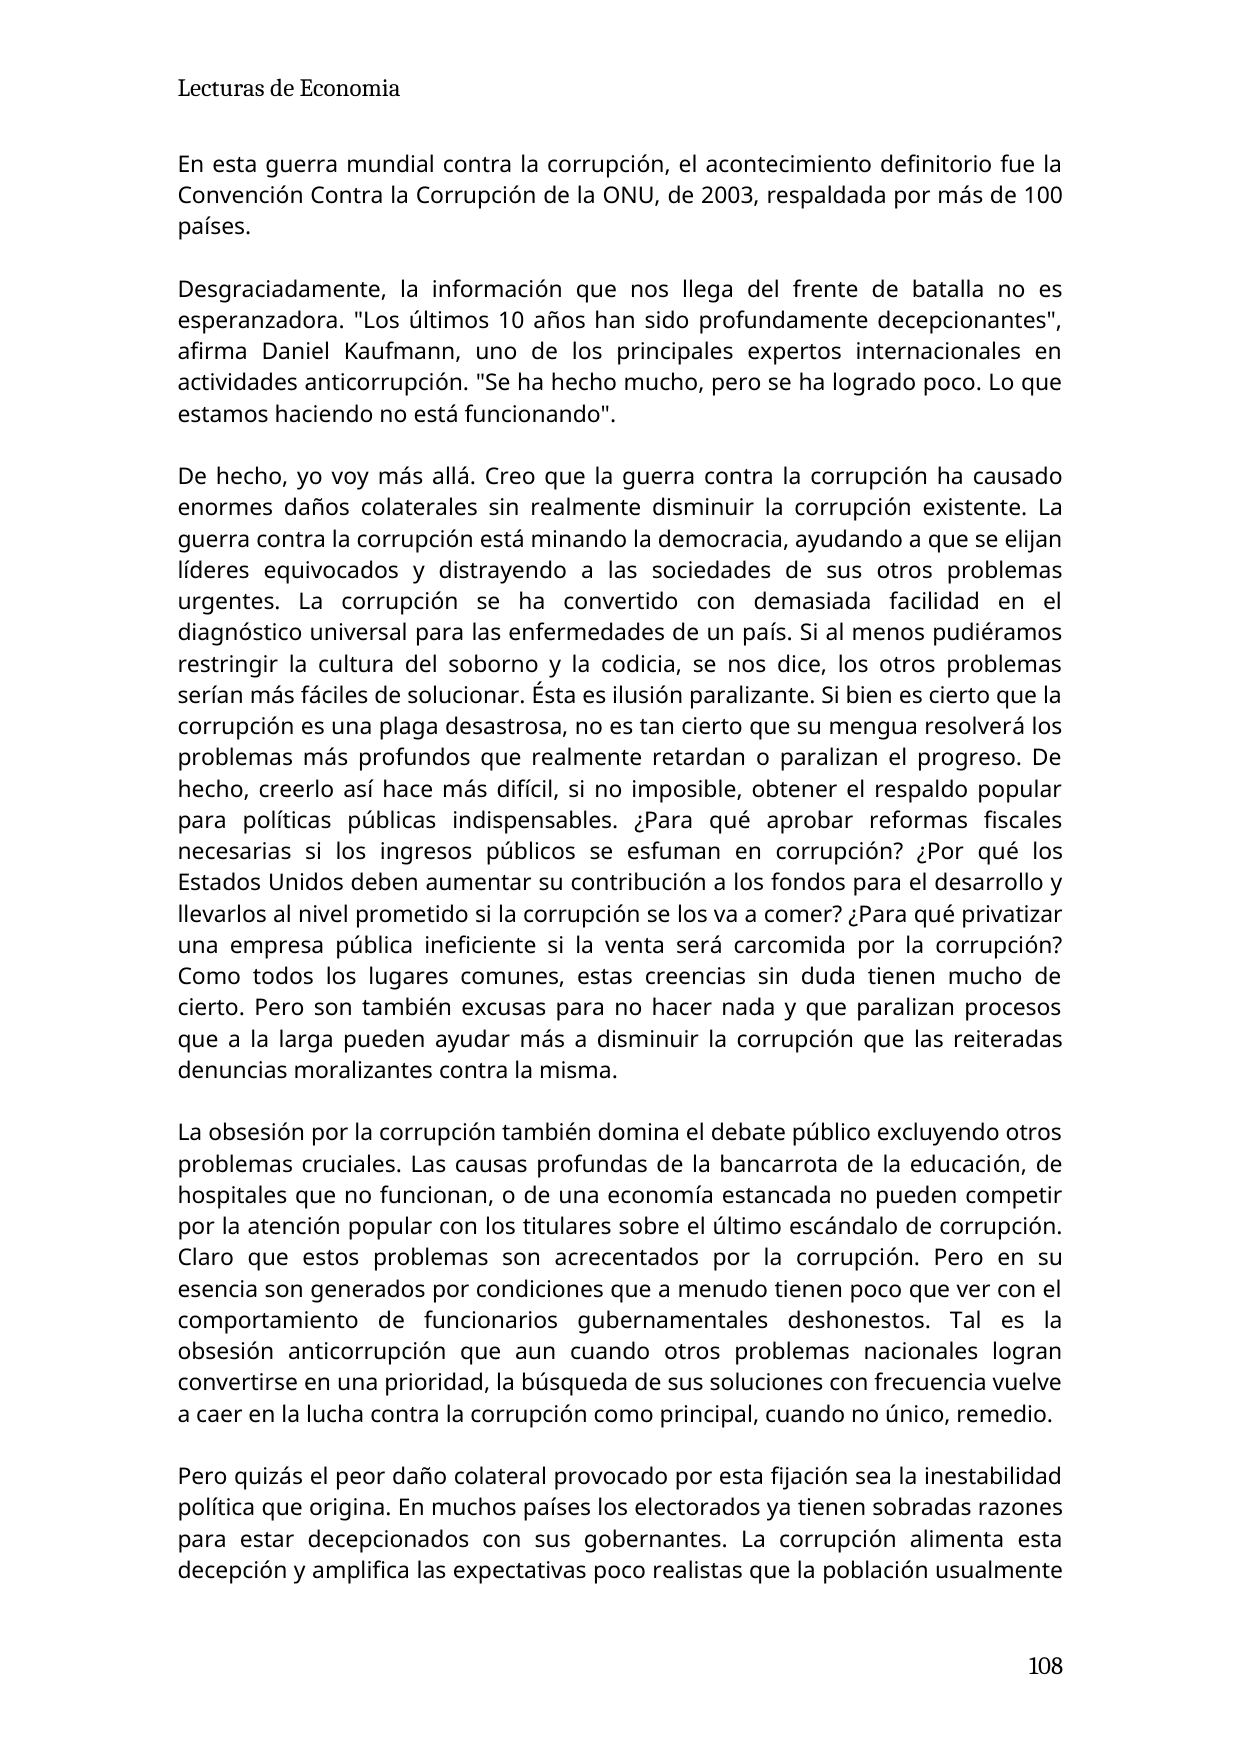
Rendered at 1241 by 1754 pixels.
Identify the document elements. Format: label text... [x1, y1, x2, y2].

text Desgraciadamente, la información que nos llega del frente de batalla no es esperanzadora. "Los últimos 10 años han sido profundamente decepcionantes", afirma Daniel Kaufmann, uno de los principales expertos internacionales en actividades anticorrupción. "Se ha hecho mucho, pero se ha logrado poco. Lo que estamos haciendo no está funcionando". [177, 273, 1063, 429]
text La obsesión por la corrupción también domina el debate público excluyendo otros problemas cruciales. Las causas profundas de la bancarrota de la educación, de hospitales que no funcionan, o de una economía estancada no pueden competir por la atención popular con los titulares sobre el último escándalo de corrupción. Claro que estos problemas son acrecentados por la corrupción. Pero en su esencia son generados por condiciones que a menudo tienen poco que ver con el comportamiento de funcionarios gubernamentales deshonestos. Tal es la obsesión anticorrupción que aun cuando otros problemas nacionales logran convertirse en una prioridad, la búsqueda de sus soluciones con frecuencia vuelve a caer en la lucha contra la corrupción como principal, cuando no único, remedio. [177, 1116, 1063, 1429]
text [177, 1460, 1063, 1585]
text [177, 148, 1063, 241]
text De hecho, yo voy más allá. Creo que la guerra contra la corrupción ha causado enormes daños colaterales sin realmente disminuir la corrupción existente. La guerra contra la corrupción está minando la democracia, ayudando a que se elijan líderes equivocados y distrayendo a las sociedades de sus otros problemas urgentes. La corrupción se ha convertido con demasiada facilidad en el diagnóstico universal para las enfermedades de un país. Si al menos pudiéramos restringir la cultura del soborno y la codicia, se nos dice, los otros problemas serían más fáciles de solucionar. Ésta es ilusión paralizante. Si bien es cierto que la corrupción es una plaga desastrosa, no es tan cierto que su mengua resolverá los problemas más profundos que realmente retardan o paralizan el progreso. De hecho, creerlo así hace más difícil, si no imposible, obtener el respaldo popular para políticas públicas indispensables. ¿Para qué aprobar reformas fiscales necesarias si los ingresos públicos se esfuman en corrupción? ¿Por qué los Estados Unidos deben aumentar su contribución a los fondos para el desarrollo y llevarlos al nivel prometido si la corrupción se los va a comer? ¿Para qué privatizar una empresa pública ineficiente si la venta será carcomida por la corrupción? Como todos los lugares comunes, estas creencias sin duda tienen mucho de cierto. Pero son también excusas para no hacer nada y que paralizan procesos que a la larga pueden ayudar más a disminuir la corrupción que las reiteradas denuncias moralizantes contra la misma. [177, 460, 1063, 1085]
